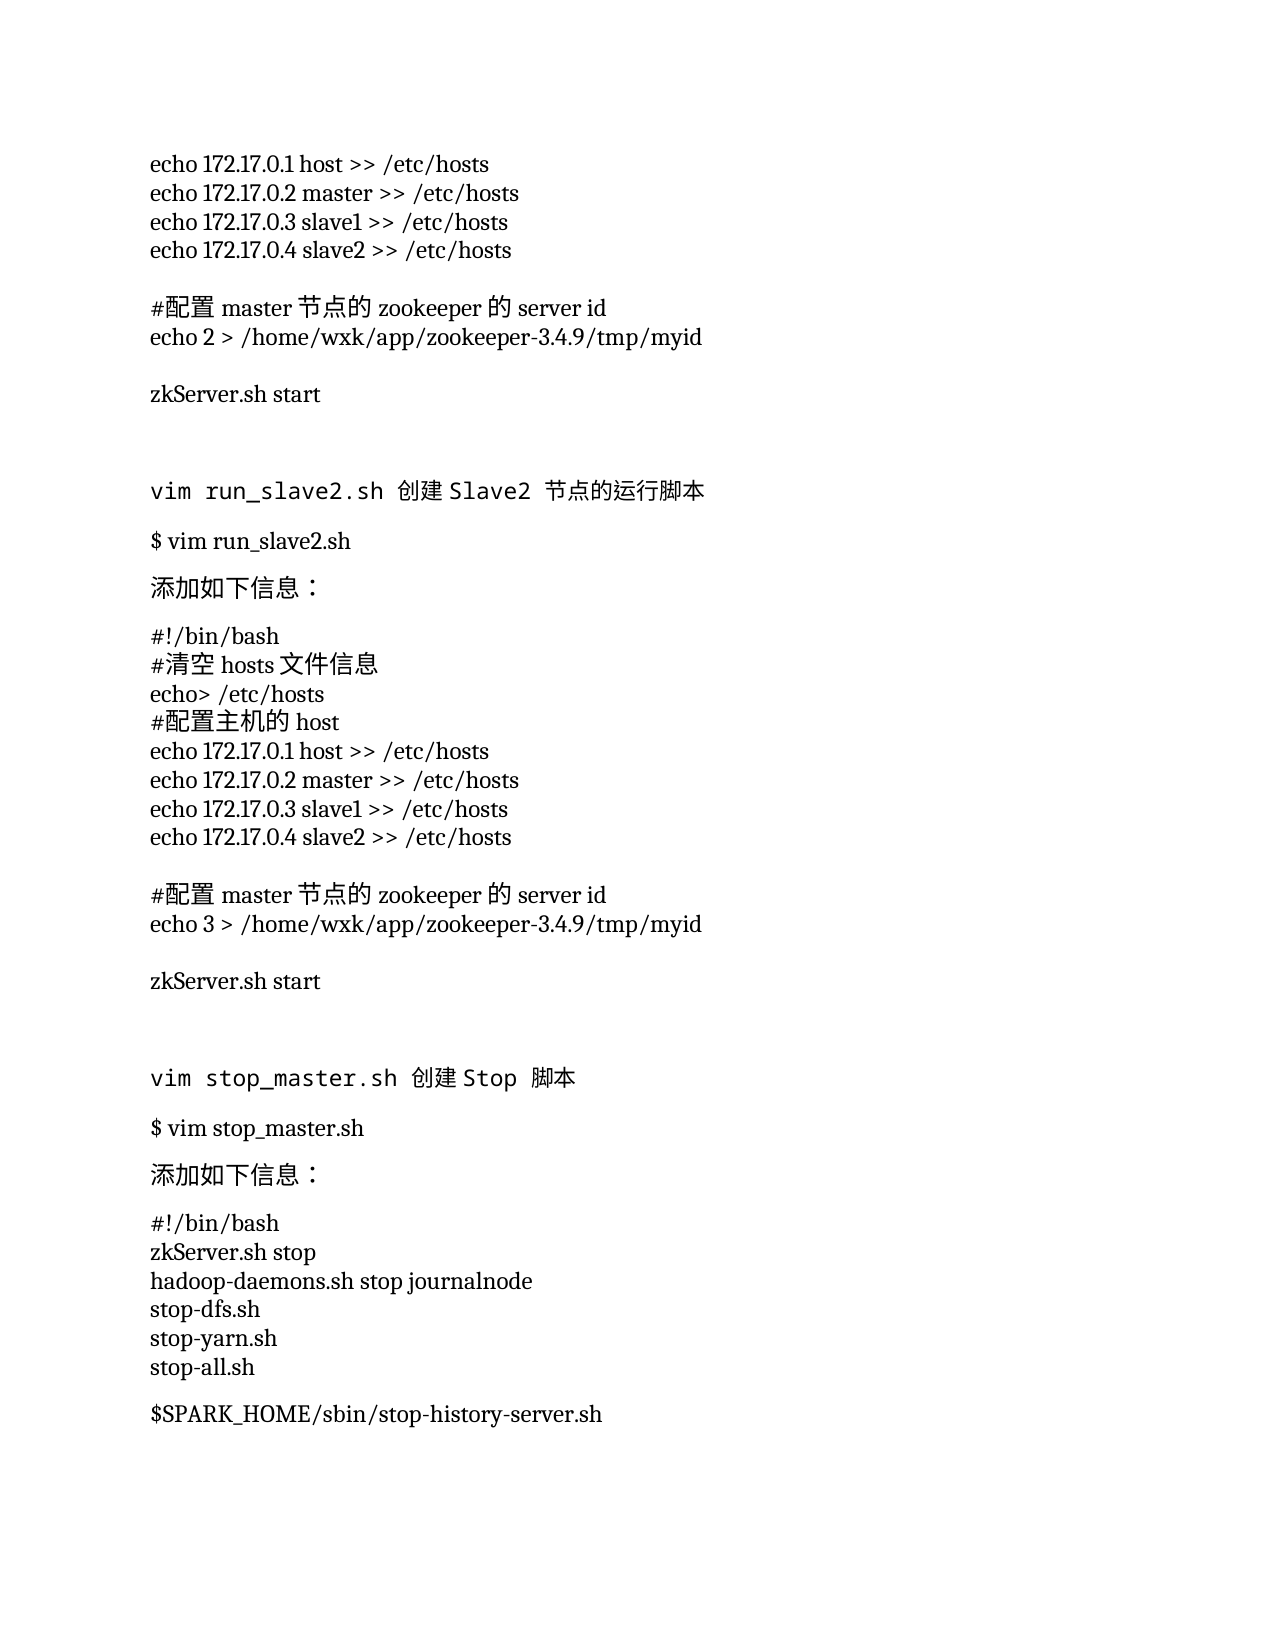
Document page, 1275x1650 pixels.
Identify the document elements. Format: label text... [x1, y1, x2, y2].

text $ vim run_slave2.sh [150, 527, 1125, 556]
text 添加如下信息： [150, 1162, 1125, 1190]
text $SPARK_HOME/sbin/stop-history-server.sh [150, 1400, 1125, 1429]
text $ vim stop_master.sh [150, 1114, 1125, 1143]
text vim stop_master.sh 创建 Stop 脚本 [150, 1062, 1125, 1093]
text #!/bin/bash zkServer.sh stop hadoop-daemons.sh stop journalnode stop-dfs.sh stop-yarn.sh stop-all.sh [150, 1209, 1125, 1382]
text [150, 150, 1125, 409]
text 添加如下信息： [150, 574, 1125, 603]
text #!/bin/bash #清空hosts文件信息 echo> /etc/hosts #配置主机的host echo 172.17.0.1 host >> /etc/hosts echo 172.17.0.2 master >> /etc/hosts echo 172.17.0.3 slave1 >> /etc/hosts echo 172.17.0.4 slave2 >> /etc/hosts #配置 master 节点的 zookeeper 的 server id echo 3 > /home/wxk/app/zookeeper-3.4.9/tmp/myid zkServer.sh start [150, 622, 1125, 996]
text vim run_slave2.sh 创建 Slave2 节点的运行脚本 [150, 475, 1125, 506]
